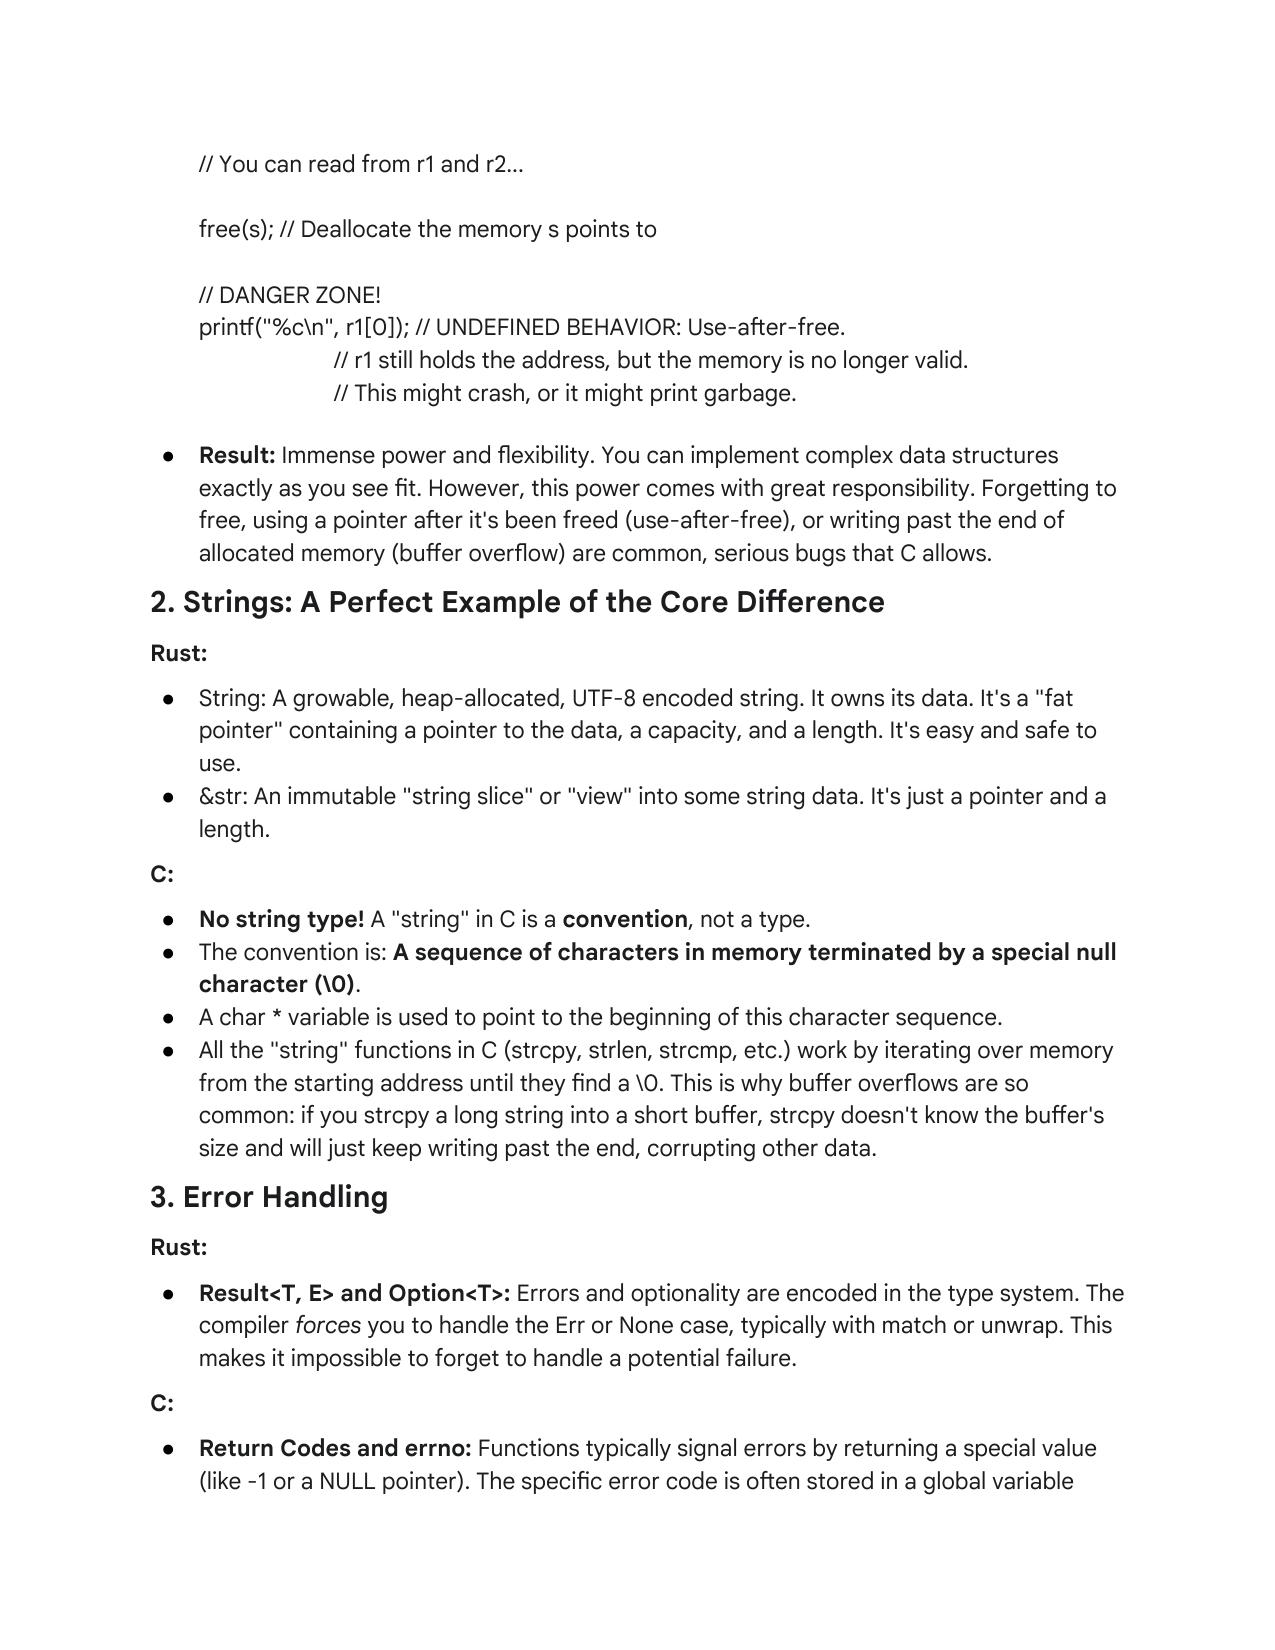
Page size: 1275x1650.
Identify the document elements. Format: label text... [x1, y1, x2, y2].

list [161, 150, 1125, 438]
text Rust: [150, 1234, 1125, 1262]
text C: [150, 860, 1125, 889]
list String: A growable, heap-allocated, UTF-8 encoded string. It owns its data. It's a "fat pointer" containing a pointer to the data, a capacity, and a length. It's easy and safe to use. [161, 684, 1125, 778]
subtitle 3. Error Handling [150, 1179, 1125, 1216]
text Rust: [150, 639, 1125, 668]
list Result<T, E> and Option<T>: Errors and optionality are encoded in the type system. The compiler forces you to handle the Err or None case, typically with match or unwrap. This makes it impossible to forget to handle a potential failure. [161, 1279, 1125, 1373]
list A char * variable is used to point to the beginning of this character sequence. [161, 1003, 1125, 1032]
list Result: Immense power and flexibility. You can implement complex data structures exactly as you see fit. However, this power comes with great responsibility. Forgetting to free, using a pointer after it's been freed (use-after-free), or writing past the end of allocated memory (buffer overflow) are common, serious bugs that C allows. [161, 441, 1125, 568]
list The convention is: A sequence of characters in memory terminated by a special null character (\0). [161, 938, 1125, 999]
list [161, 1435, 1125, 1496]
list &str: An immutable "string slice" or "view" into some string data. It's just a pointer and a length. [161, 782, 1125, 844]
subtitle 2. Strings: A Perfect Example of the Core Difference [150, 585, 1125, 621]
list No string type! A "string" in C is a convention, not a type. [161, 905, 1125, 934]
text C: [150, 1389, 1125, 1418]
list All the "string" functions in C (strcpy, strlen, strcmp, etc.) work by iterating over memory from the starting address until they find a \0. This is why buffer overflows are so common: if you strcpy a long string into a short buffer, strcpy doesn't know the buffer's size and will just keep writing past the end, corrupting other data. [161, 1036, 1125, 1163]
